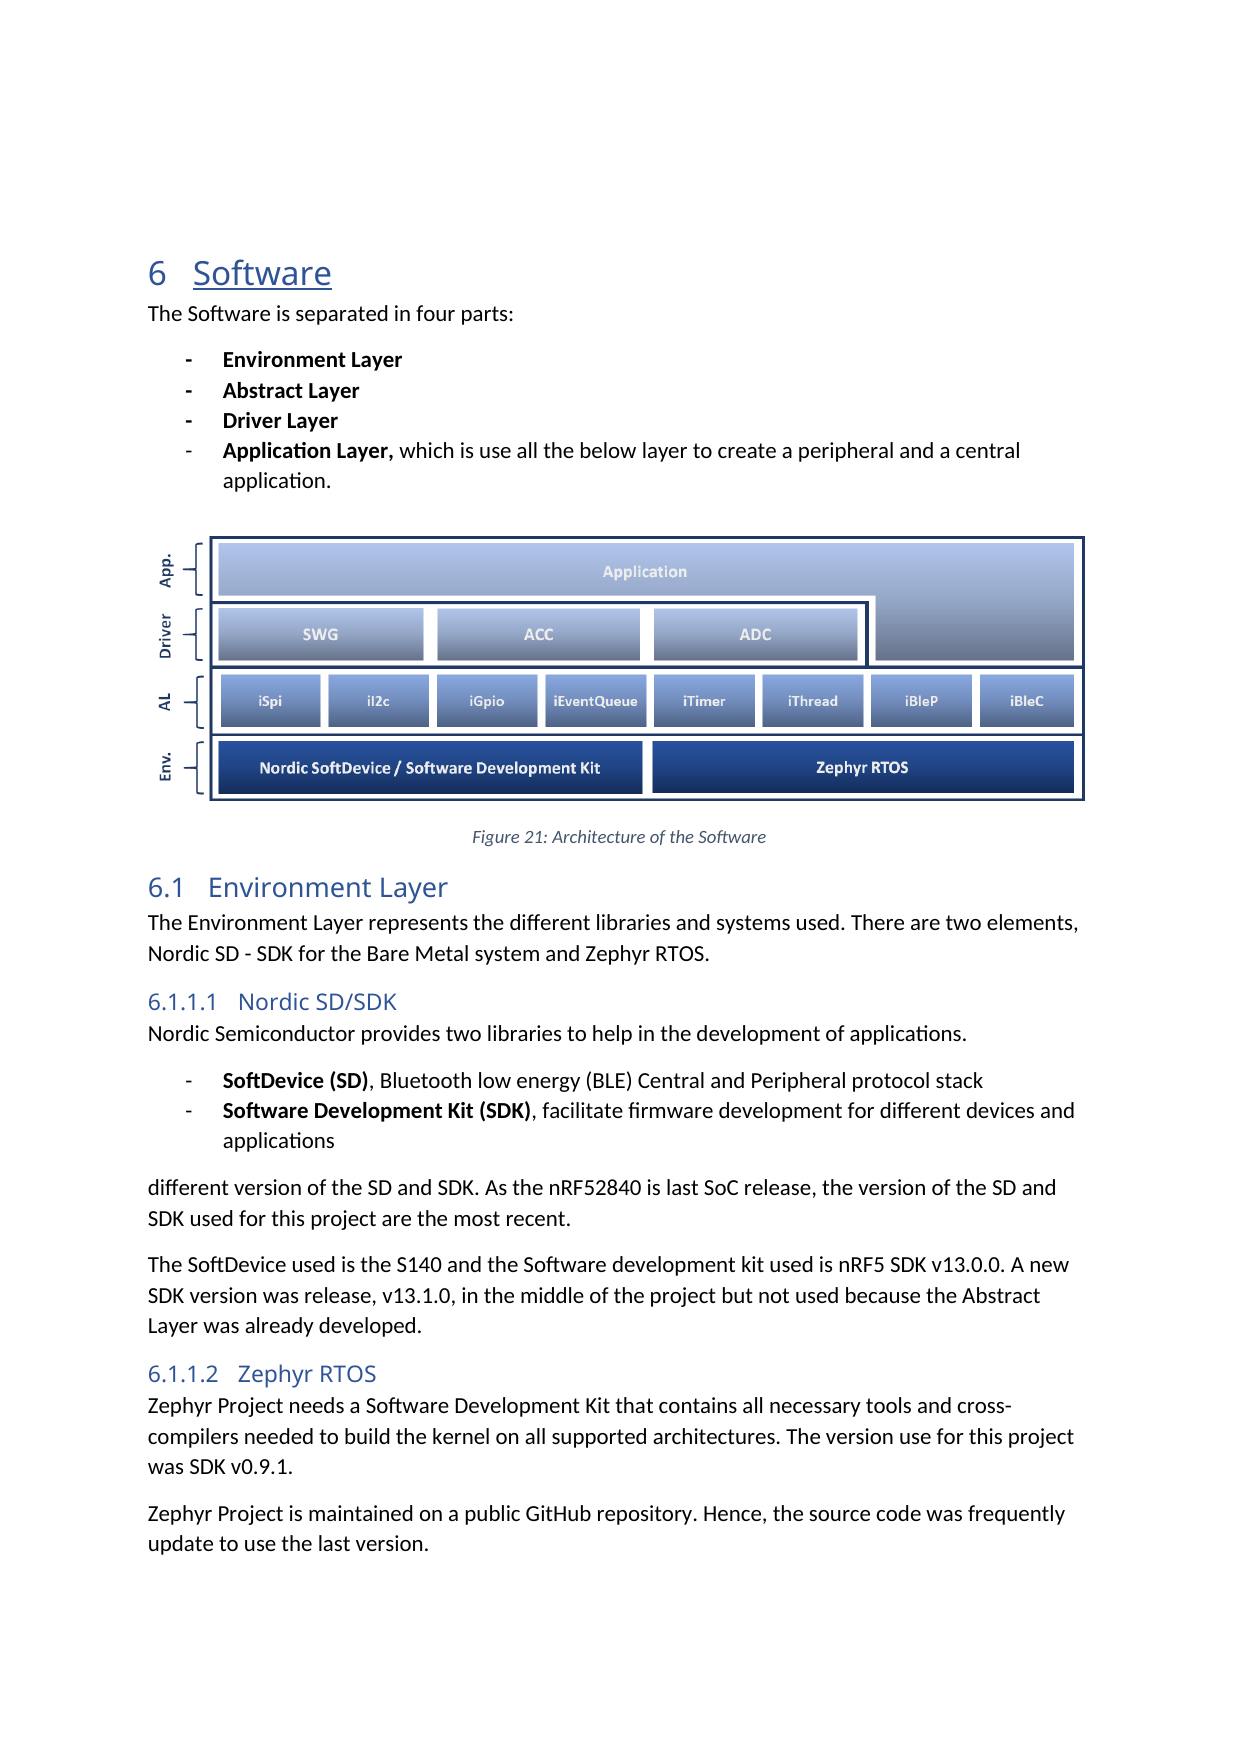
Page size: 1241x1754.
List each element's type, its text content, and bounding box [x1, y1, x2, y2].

text different version of the SD and SDK. As the nRF52840 is last SoC release, the version of the SD and SDK used for this project are the most recent. [148, 1173, 1093, 1232]
text The Software is separated in four parts: [148, 299, 1093, 327]
subtitle Nordic SD/SDK [148, 986, 1093, 1017]
list Environment Layer [185, 346, 1093, 373]
list Application Layer, which is use all the below layer to create a peripheral and a central application. [185, 436, 1093, 494]
subtitle Environment Layer [148, 869, 1093, 906]
text Zephyr Project needs a Software Development Kit that contains all necessary tools and cross-compilers needed to build the kernel on all supported architectures. The version use for this project was SDK v0.9.1. [148, 1392, 1093, 1480]
text The Environment Layer represents the different libraries and systems used. There are two elements, Nordic SD - SDK for the Bare Metal system and Zephyr RTOS. [148, 908, 1093, 967]
subtitle Software [148, 250, 1093, 295]
text Zephyr Project is maintained on a public GitHub repository. Hence, the source code was frequently update to use the last version. [148, 1499, 1093, 1557]
list SoftDevice (SD), Bluetooth low energy (BLE) Central and Peripheral protocol stack [185, 1066, 1093, 1094]
text Nordic Semiconductor provides two libraries to help in the development of applications. [148, 1019, 1093, 1047]
picture [147, 513, 1093, 806]
text The SoftDevice used is the S140 and the Software development kit used is nRF5 SDK v13.0.0. A new SDK version was release, v13.1.0, in the middle of the project but not used because the Abstract Layer was already developed. [148, 1251, 1093, 1339]
list Software Development Kit (SDK), facilitate firmware development for different devices and applications [185, 1096, 1093, 1154]
list Abstract Layer [185, 376, 1093, 404]
subtitle Zephyr RTOS [148, 1358, 1093, 1389]
list Driver Layer [185, 406, 1093, 434]
